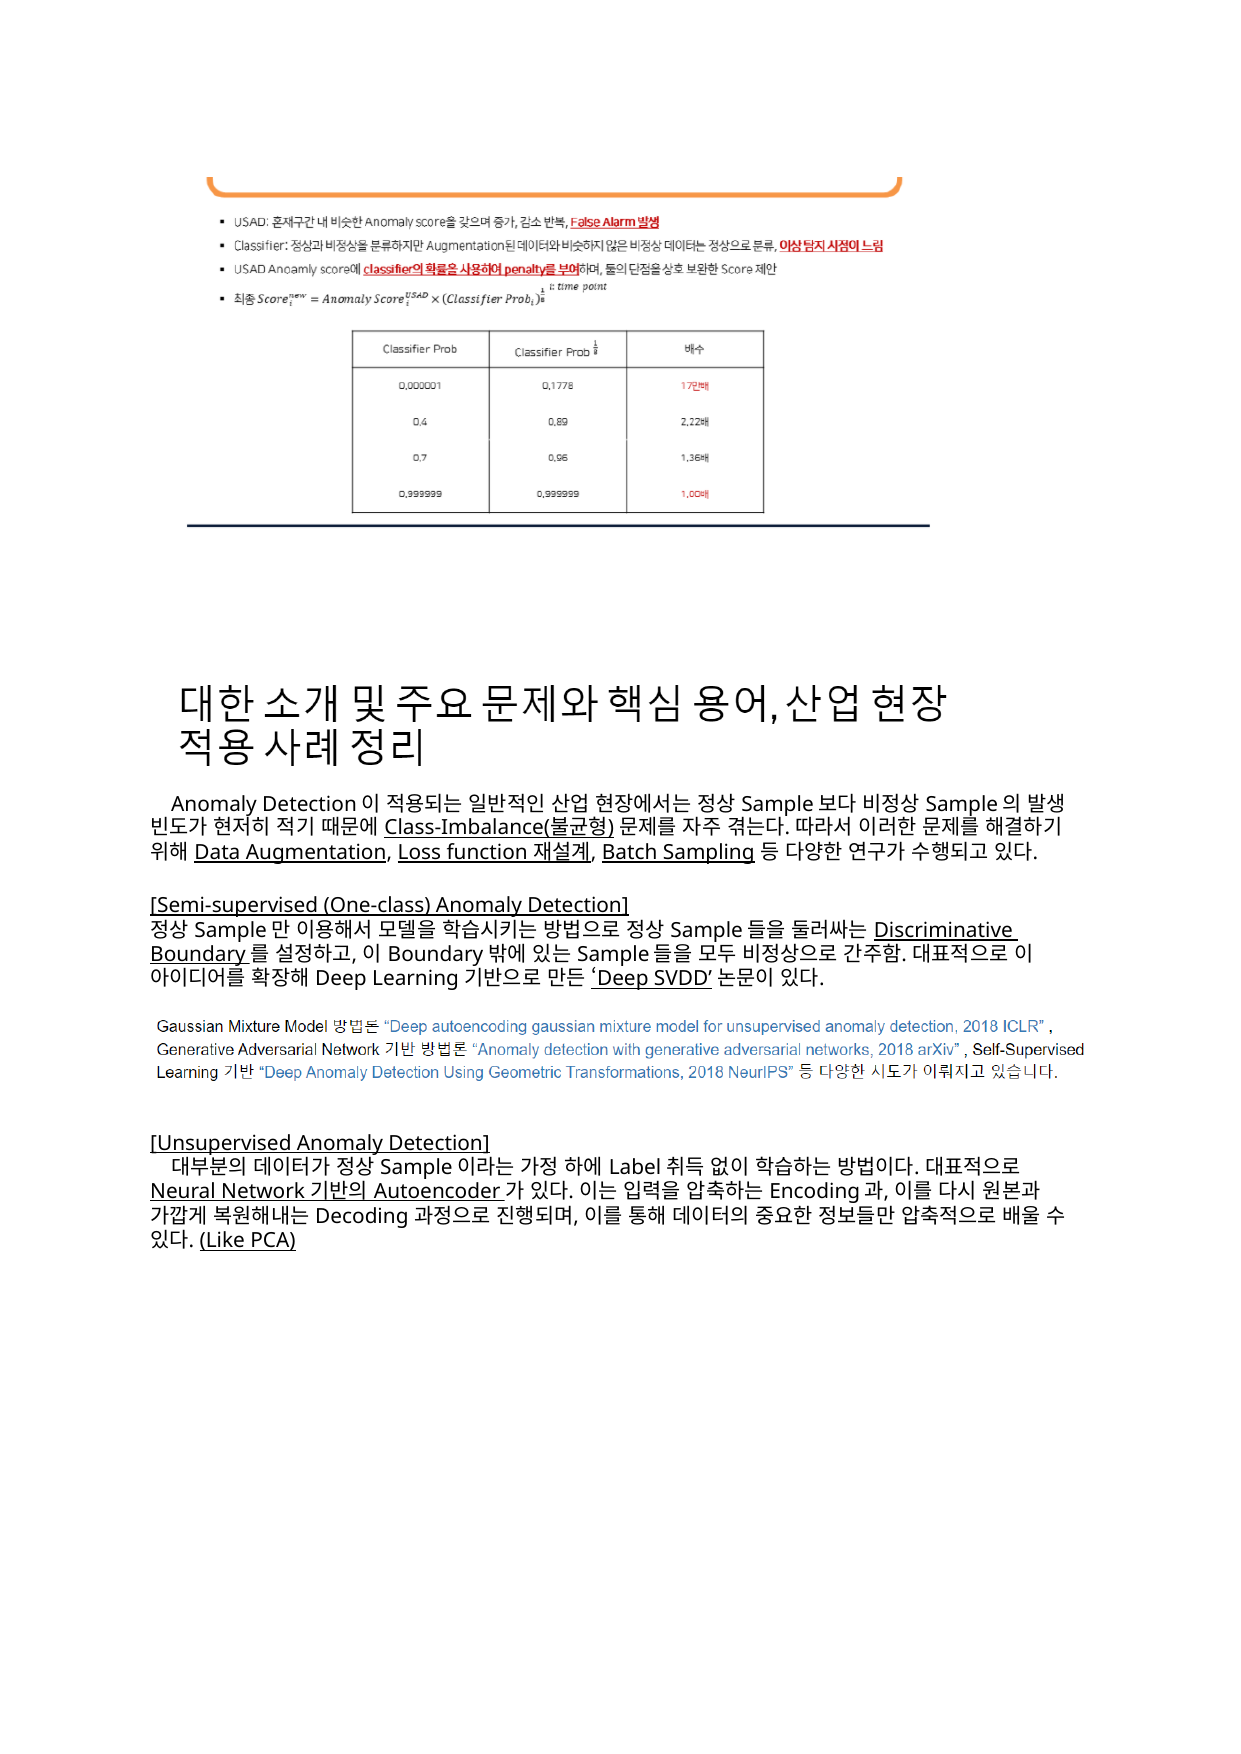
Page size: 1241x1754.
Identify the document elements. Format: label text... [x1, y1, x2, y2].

text [Unsupervised Anomaly Detection] [150, 1131, 1090, 1154]
text 대부분의 데이터가 정상 Sample이라는 가정 하에 Label 취득 없이 학습하는 방법이다. 대표적으로 Neural Network 기반의 Autoencoder가 있다. 이는 입력을 압축하는 Encoding과, 이를 다시 원본과 가깝게 복원해내는 Decoding 과정으로 진행되며, 이를 통해 데이터의 중요한 정보들만 압축적으로 배울 수 있다. (Like PCA) [150, 1154, 1090, 1254]
text Anomaly Detection이 적용되는 일반적인 산업 현장에서는 정상 Sample보다 비정상 Sample의 발생 빈도가 현저히 적기 때문에 Class-Imbalance(불균형) 문제를 자주 겪는다. 따라서 이러한 문제를 해결하기 위해 Data Augmentation, Loss function 재설계, Batch Sampling 등 다양한 연구가 수행되고 있다. [150, 791, 1090, 866]
text [Semi-supervised (One-class) Anomaly Detection] [150, 894, 1090, 917]
picture [170, 682, 956, 770]
picture [170, 177, 943, 536]
text 정상 Sample만 이용해서 모델을 학습시키는 방법으로 정상 Sample들을 둘러싸는 Discriminative Boundary를 설정하고, 이 Boundary 밖에 있는 Sample들을 모두 비정상으로 간주함. 대표적으로 이 아이디어를 확장해 Deep Learning 기반으로 만든 ‘Deep SVDD’ 논문이 있다. [150, 917, 1090, 992]
picture [150, 1020, 1091, 1087]
